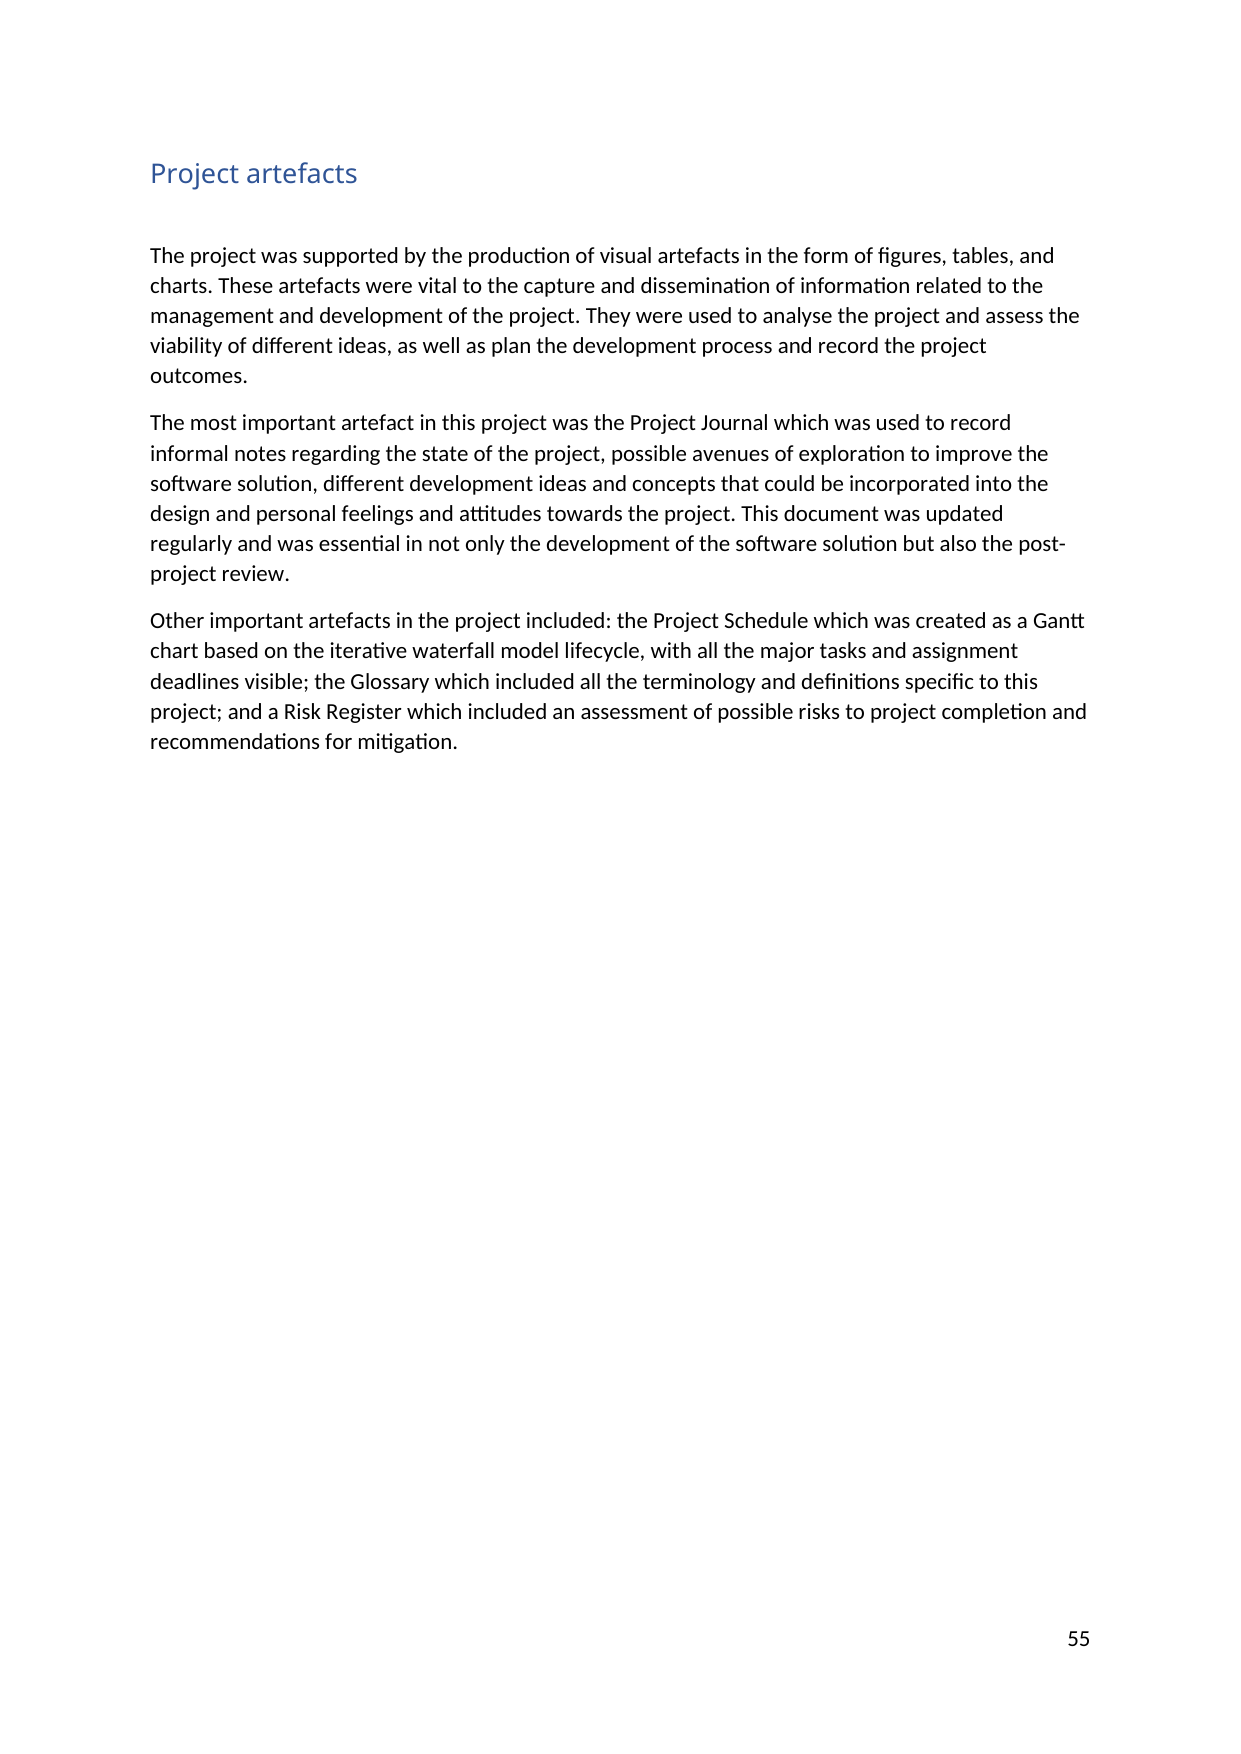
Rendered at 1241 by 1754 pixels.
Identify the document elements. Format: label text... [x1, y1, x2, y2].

text Other important artefacts in the project included: the Project Schedule which was created as a Gantt chart based on the iterative waterfall model lifecycle, with all the major tasks and assignment deadlines visible; the Glossary which included all the terminology and definitions specific to this project; and a Risk Register which included an assessment of possible risks to project completion and recommendations for mitigation. [150, 606, 1090, 755]
text The project was supported by the production of visual artefacts in the form of figures, tables, and charts. These artefacts were vital to the capture and dissemination of information related to the management and development of the project. They were used to analyse the project and assess the viability of different ideas, as well as plan the development process and record the project outcomes. [150, 241, 1090, 390]
text The most important artefact in this project was the Project Journal which was used to record informal notes regarding the state of the project, possible avenues of exploration to improve the software solution, different development ideas and concepts that could be incorporated into the design and personal feelings and attitudes towards the project. This document was updated regularly and was essential in not only the development of the software solution but also the post-project review. [150, 408, 1090, 588]
subtitle Project artefacts [150, 154, 1090, 191]
